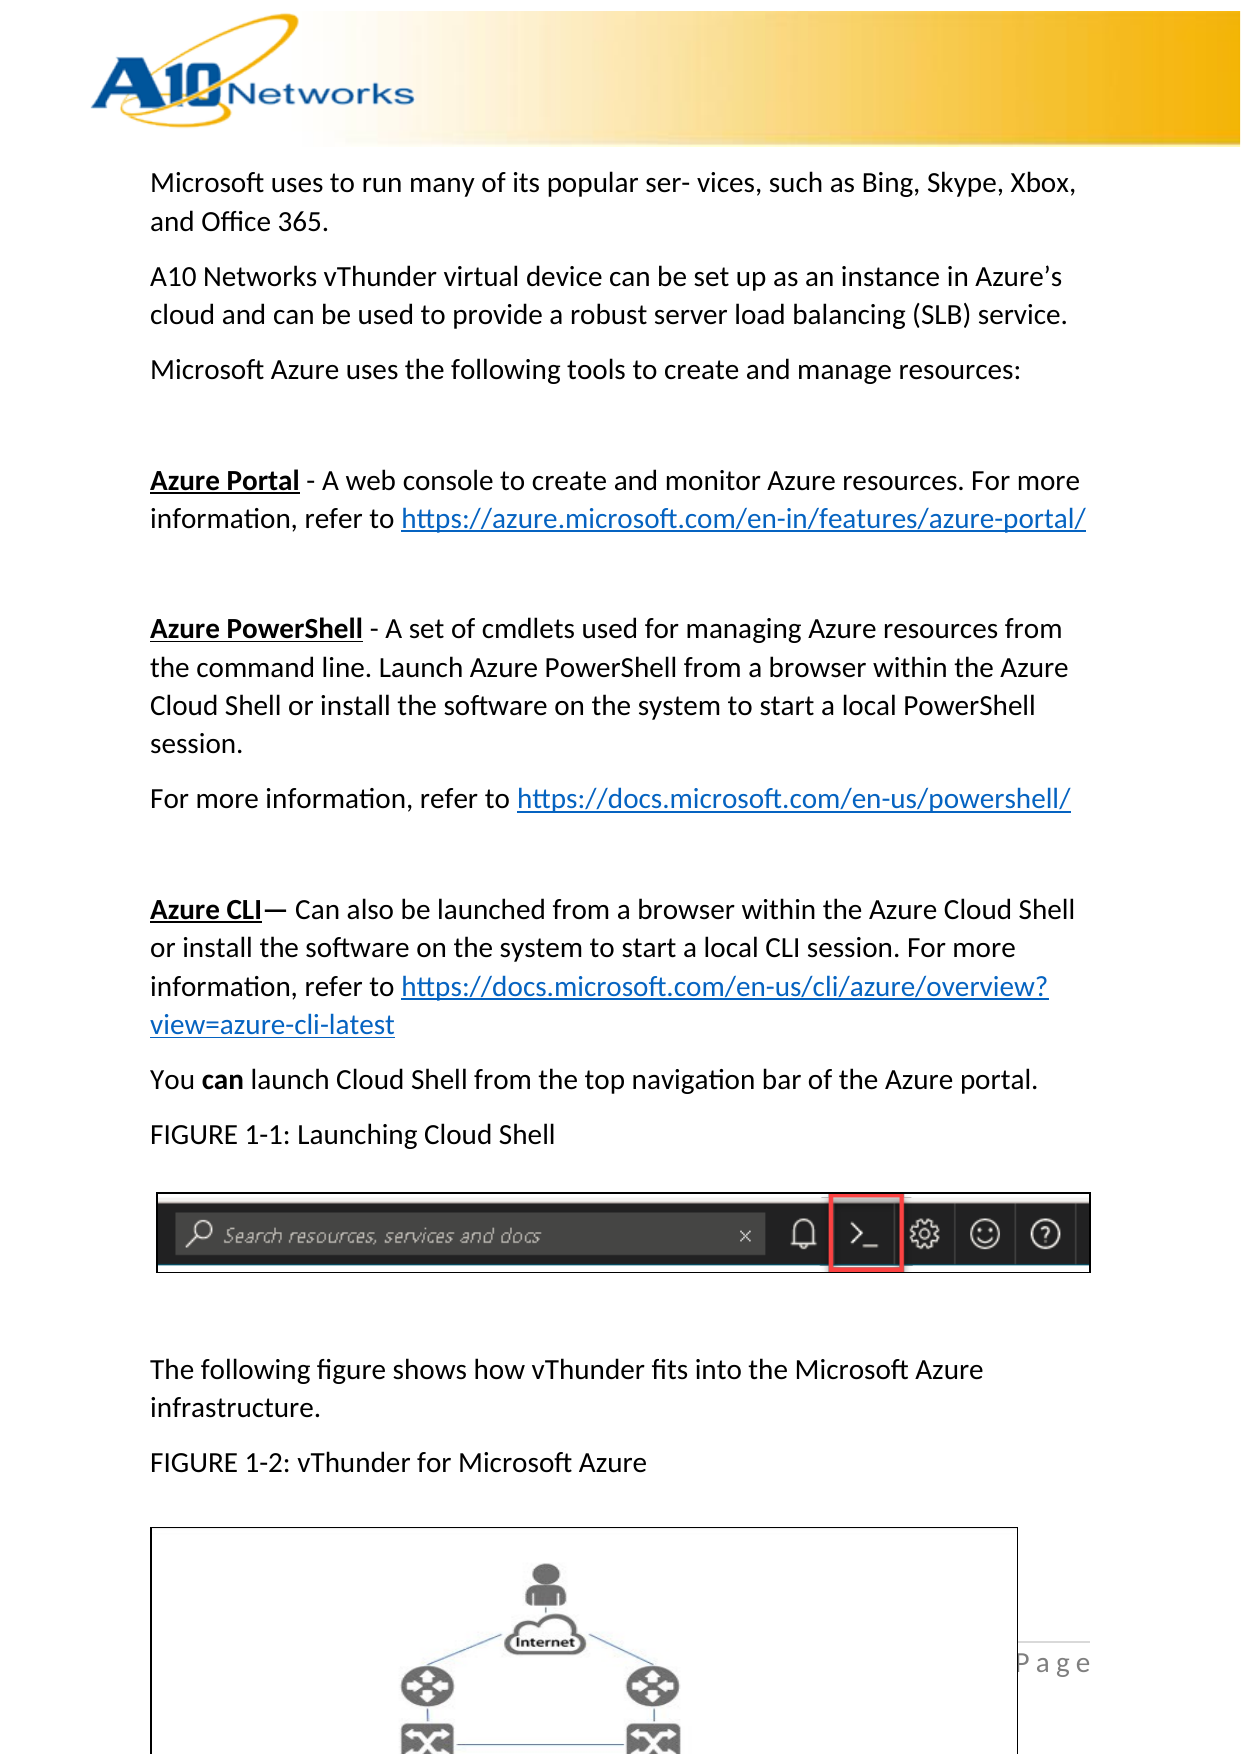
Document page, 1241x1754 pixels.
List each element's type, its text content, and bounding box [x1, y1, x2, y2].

text You can launch Cloud Shell from the top navigation bar of the Azure portal. [150, 1061, 1090, 1097]
text Azure Portal - A web console to create and monitor Azure resources. For more information, refer to https://azure.microsoft.com/en-in/features/azure-portal/ [150, 462, 1090, 536]
text Microsoft Azure uses the following tools to create and manage resources: [150, 351, 1090, 387]
text For more information, refer to https://docs.microsoft.com/en-us/powershell/ [150, 781, 1090, 816]
picture [0, 11, 1241, 147]
picture [158, 1194, 1089, 1272]
text The following figure shows how vThunder fits into the Microsoft Azure infrastructure. [150, 1351, 1090, 1425]
text FIGURE 1-1: Launching Cloud Shell [150, 1116, 1090, 1152]
text A10 Networks vThunder virtual device can be set up as an instance in Azure’s cloud and can be used to provide a robust server load balancing (SLB) service. [150, 258, 1090, 332]
text FIGURE 1-2: vThunder for Microsoft Azure [150, 1444, 1090, 1480]
text Azure CLI— Can also be launched from a browser within the Azure Cloud Shell or install the software on the system to start a local CLI session. For more information, refer to https://docs.microsoft.com/en-us/cli/azure/overview?view=azure-cli-latest [150, 891, 1090, 1042]
picture [152, 1528, 1017, 1754]
text Azure PowerShell - A set of cmdlets used for managing Azure resources from the command line. Launch Azure PowerShell from a browser within the Azure Cloud Shell or install the software on the system to start a local PowerShell session. [150, 610, 1090, 761]
